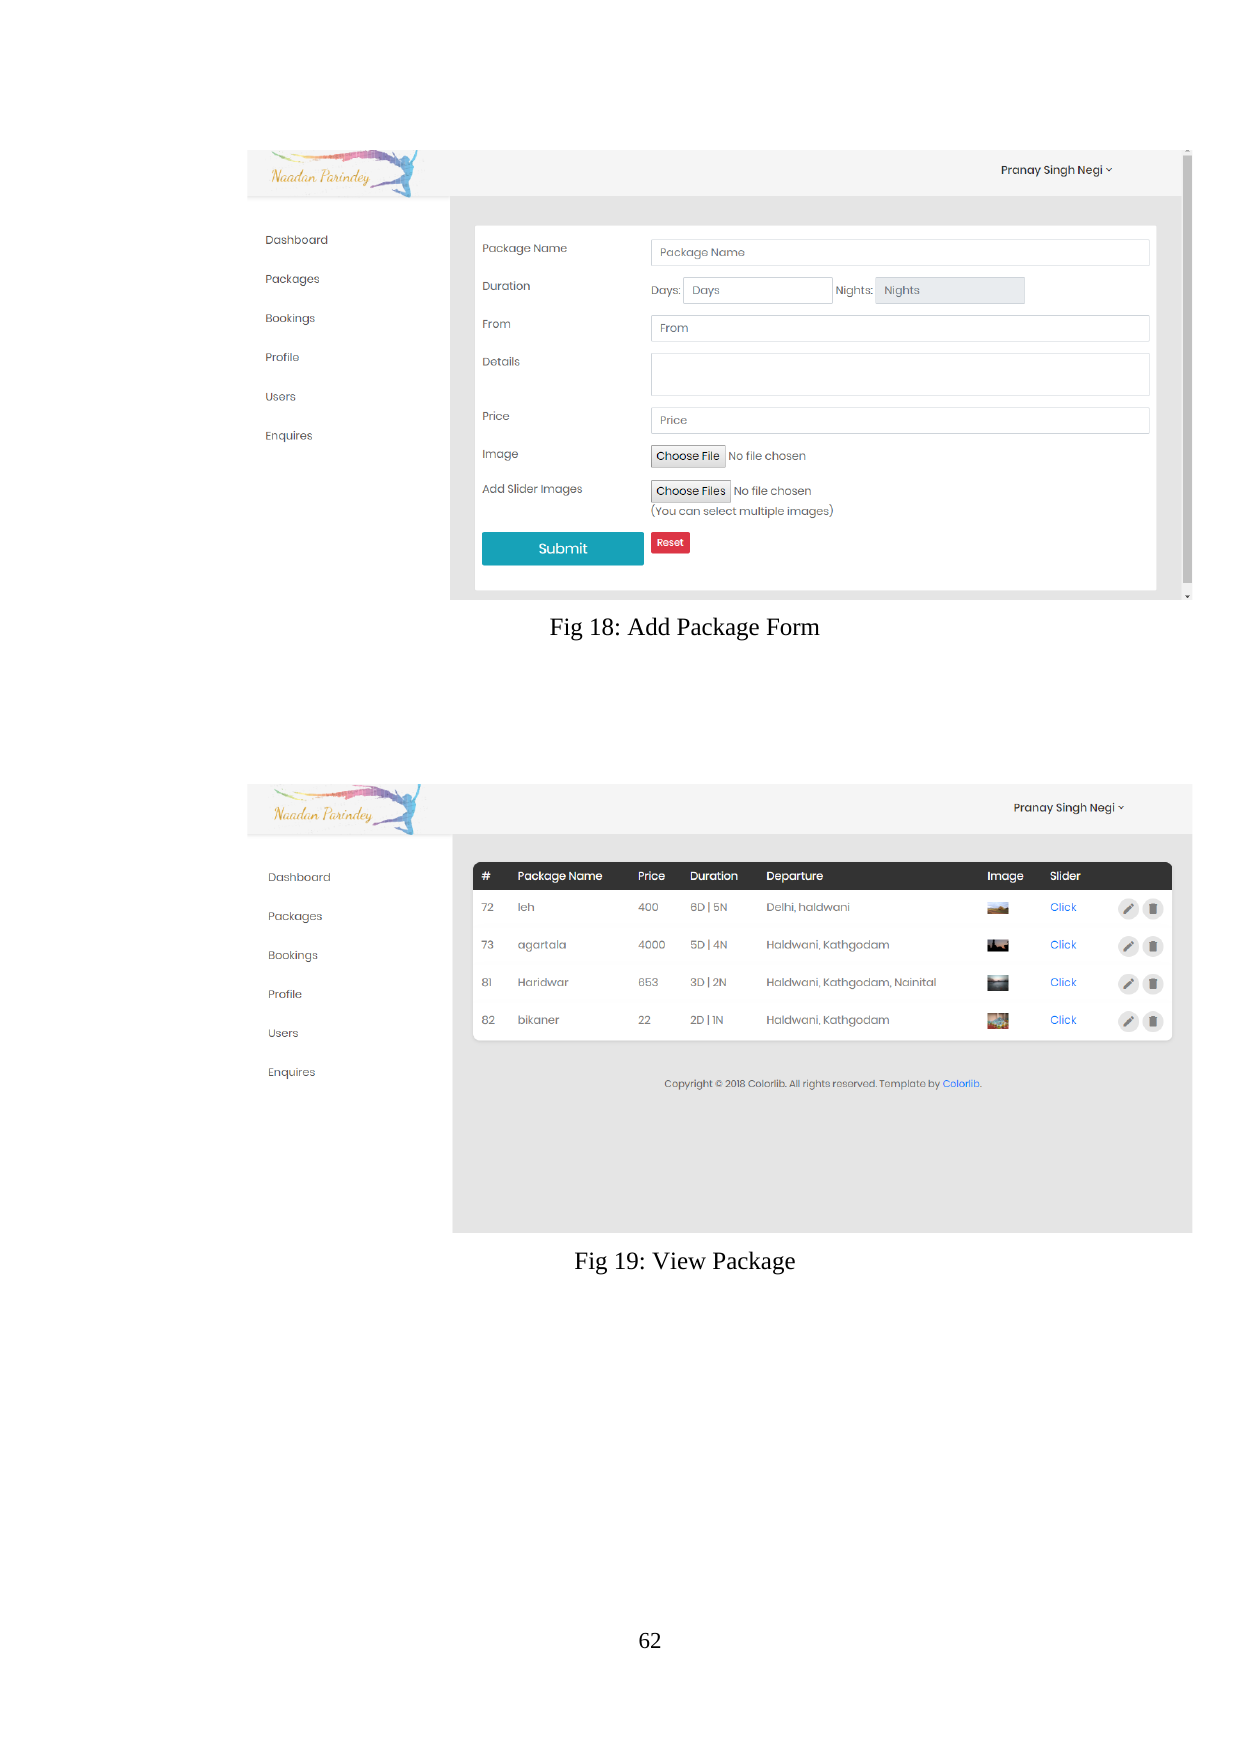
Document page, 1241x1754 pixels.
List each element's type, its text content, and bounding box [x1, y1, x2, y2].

picture [247, 784, 1193, 1233]
list Fig 18: Add Package Form [247, 612, 1122, 641]
picture [247, 150, 1193, 600]
list Fig 19: View Package [247, 1246, 1122, 1274]
